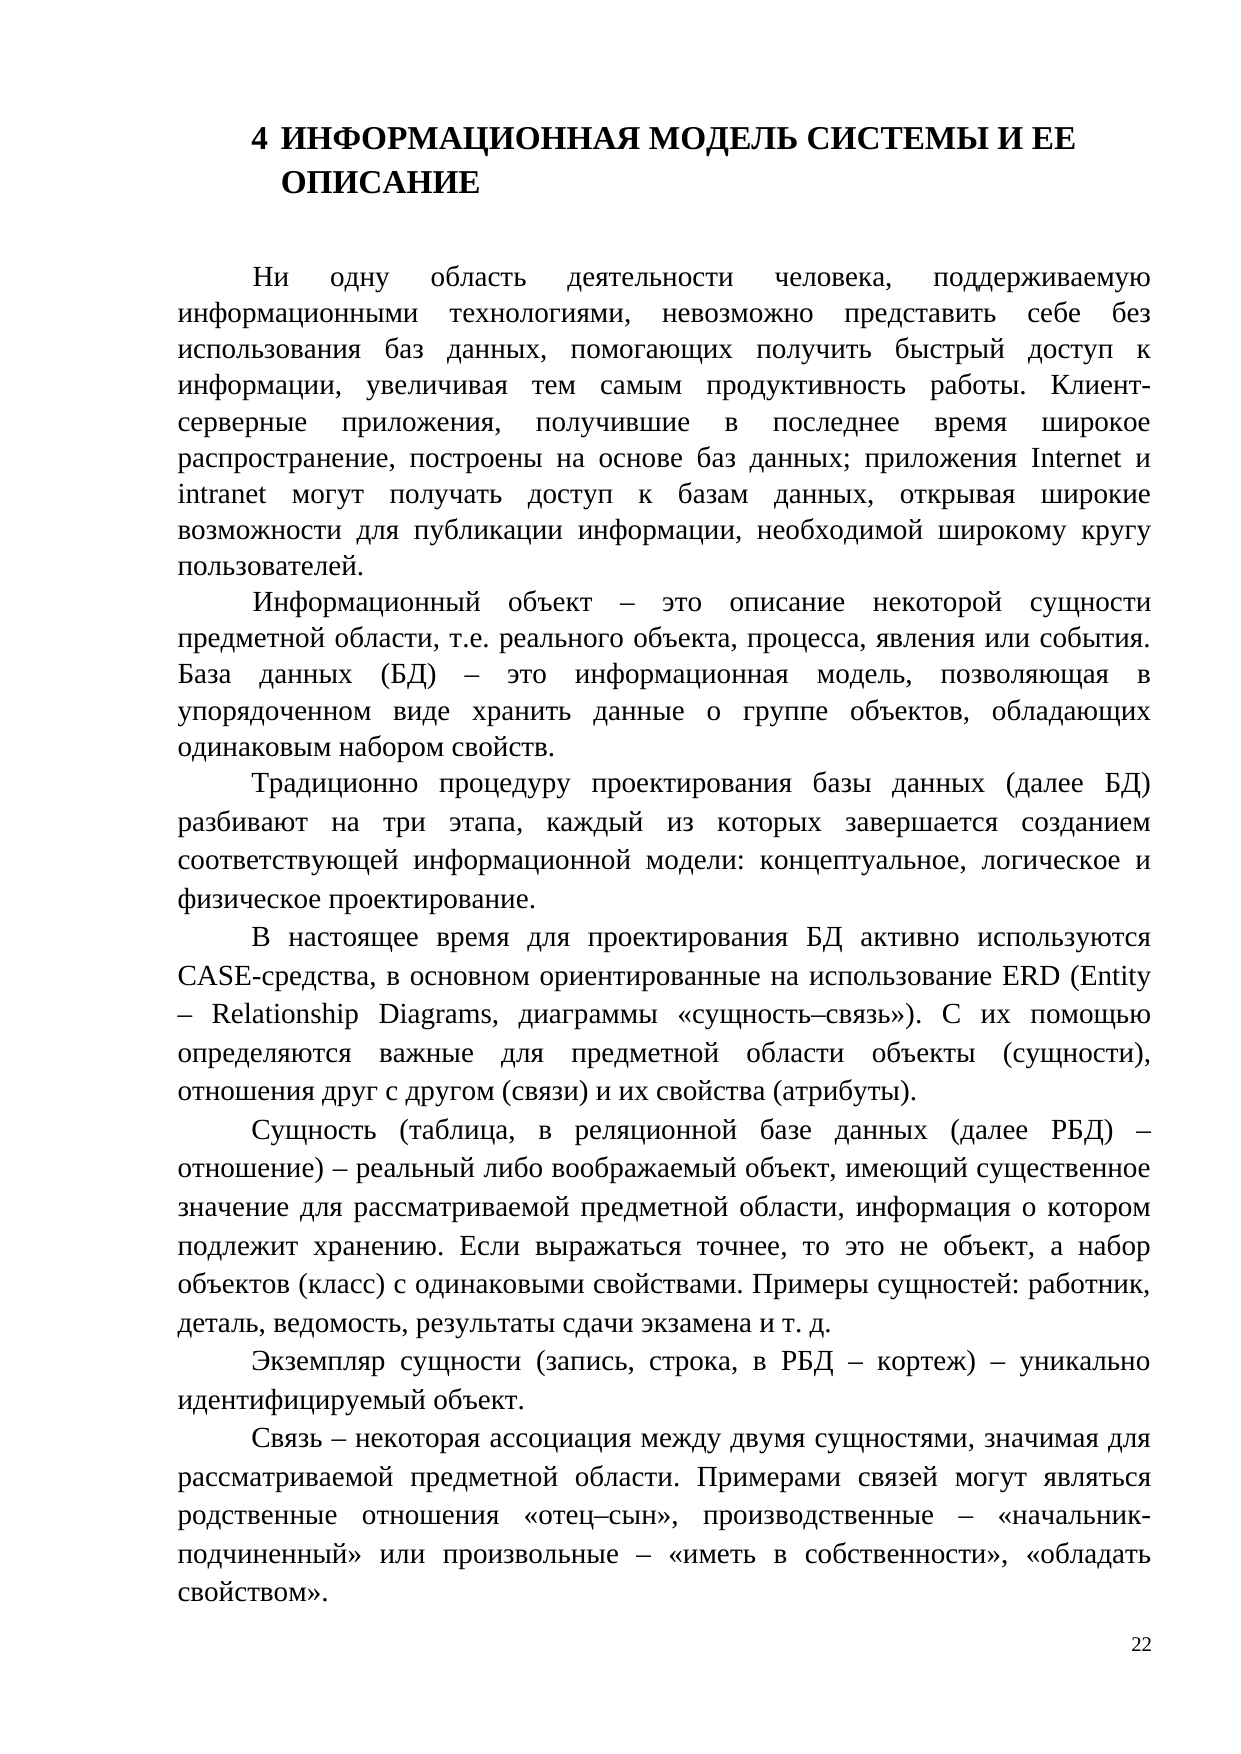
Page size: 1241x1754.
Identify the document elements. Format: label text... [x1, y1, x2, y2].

text Сущность (таблица, в реляционной базе данных (далее РБД) – отношение) – реальный либо воображаемый объект, имеющий существенное значение для рассматриваемой предметной области, информация о котором подлежит хранению. Если выражаться точнее, то это не объект, а набор объектов (класс) с одинаковыми свойствами. Примеры сущностей: работник, деталь, ведомость, результаты сдачи экзамена и т. д. [177, 1112, 1152, 1338]
text Информационный объект – это описание некоторой сущности предметной области, т.е. реального объекта, процесса, явления или события. База данных (БД) – это информационная модель, позволяющая в упорядоченном виде хранить данные о группе объектов, обладающих одинаковым набором свойств. [177, 584, 1152, 762]
text Связь – некоторая ассоциация между двумя сущностями, значимая для рассматриваемой предметной области. Примерами связей могут являться родственные отношения «отец–сын», производственные – «начальник-подчиненный» или произвольные – «иметь в собственности», «обладать свойством». [177, 1420, 1152, 1608]
text Традиционно процедуру проектирования базы данных (далее БД) разбивают на три этапа, каждый из которых завершается созданием соответствующей информационной модели: концептуальное, логическое и физическое проектирование. [177, 765, 1152, 914]
text Экземпляр сущности (запись, строка, в РБД – кортеж) – уникально идентифицируемый объект. [177, 1343, 1152, 1415]
text В настоящее время для проектирования БД активно используются CASE-средства, в основном ориентированные на использование ERD (Entity – Relationship Diagrams, диаграммы «сущность–связь»). С их помощью определяются важные для предметной области объекты (сущности), отношения друг с другом (связи) и их свойства (атрибуты). [177, 919, 1152, 1107]
text Ни одну область деятельности человека, поддерживаемую информационными технологиями, невозможно представить себе без использования баз данных, помогающих получить быстрый доступ к информации, увеличивая тем самым продуктивность работы. Клиент-серверные приложения, получившие в последнее время широкое распространение, построены на основе баз данных; приложения Internet и intranet могут получать доступ к базам данных, открывая широкие возможности для публикации информации, необходимой широкому кругу пользователей. [177, 259, 1152, 582]
subtitle 4 ИНФОРМАЦИОННАЯ МОДЕЛЬ СИСТЕМЫ И ЕЕ ОПИСАНИЕ [251, 118, 1152, 201]
